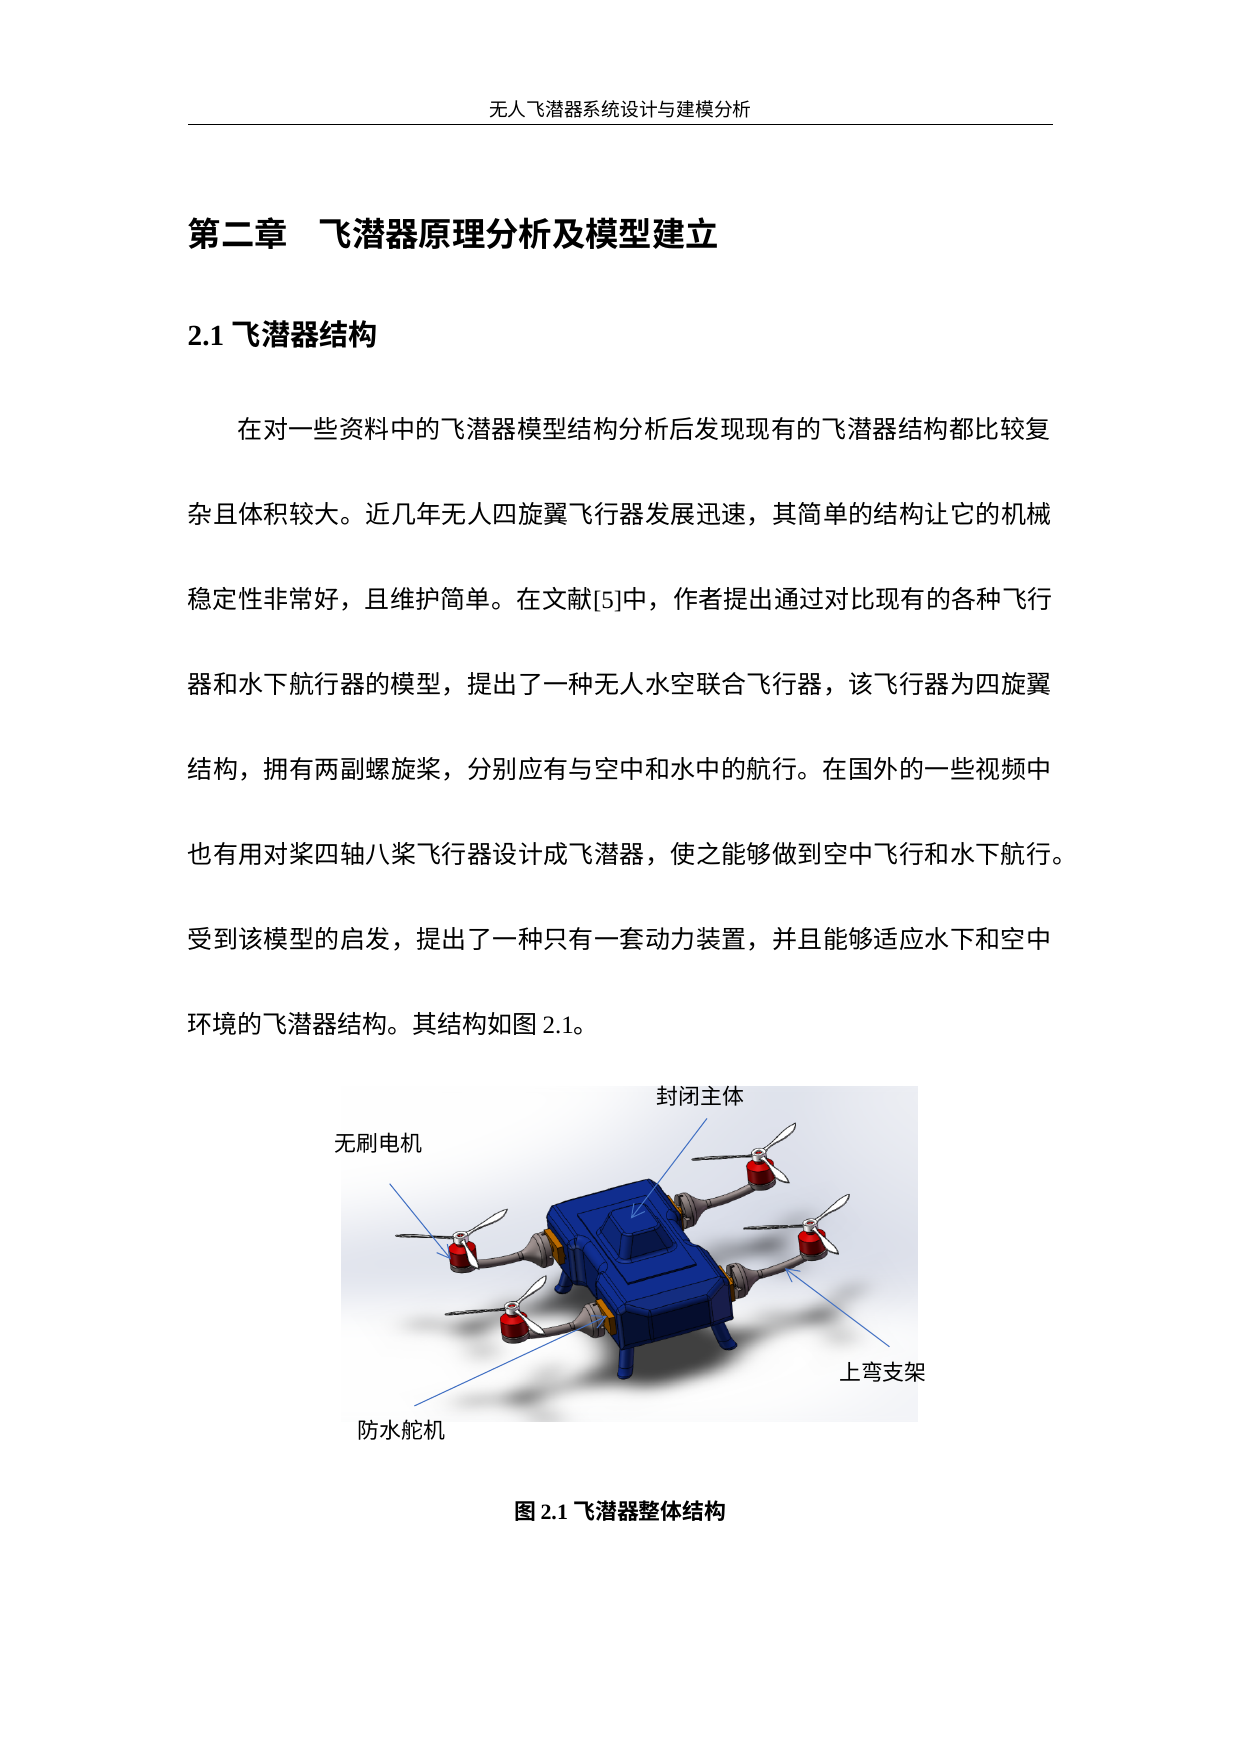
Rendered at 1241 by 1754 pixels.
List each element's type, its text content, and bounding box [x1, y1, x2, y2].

subtitle 2.1 飞潜器结构 [187, 299, 1053, 367]
picture [341, 1086, 918, 1422]
text 在对一些资料中的飞潜器模型结构分析后发现现有的飞潜器结构都比较复杂且体积较大。近几年无人四旋翼飞行器发展迅速，其简单的结构让它的机械稳定性非常好，且维护简单。在文献[5]中，作者提出通过对比现有的各种飞行器和水下航行器的模型，提出了一种无人水空联合飞行器，该飞行器为四旋翼结构，拥有两副螺旋桨，分别应有与空中和水中的航行。在国外的一些视频中也有用对桨四轴八桨飞行器设计成飞潜器，使之能够做到空中飞行和水下航行。受到该模型的启发，提出了一种只有一套动力装置，并且能够适应水下和空中环境的飞潜器结构。其结构如图2.1。 [187, 394, 1053, 1056]
subtitle 飞潜器原理分析及模型建立 [187, 198, 1053, 266]
text 图2.1 飞潜器整体结构 [187, 1492, 1053, 1526]
